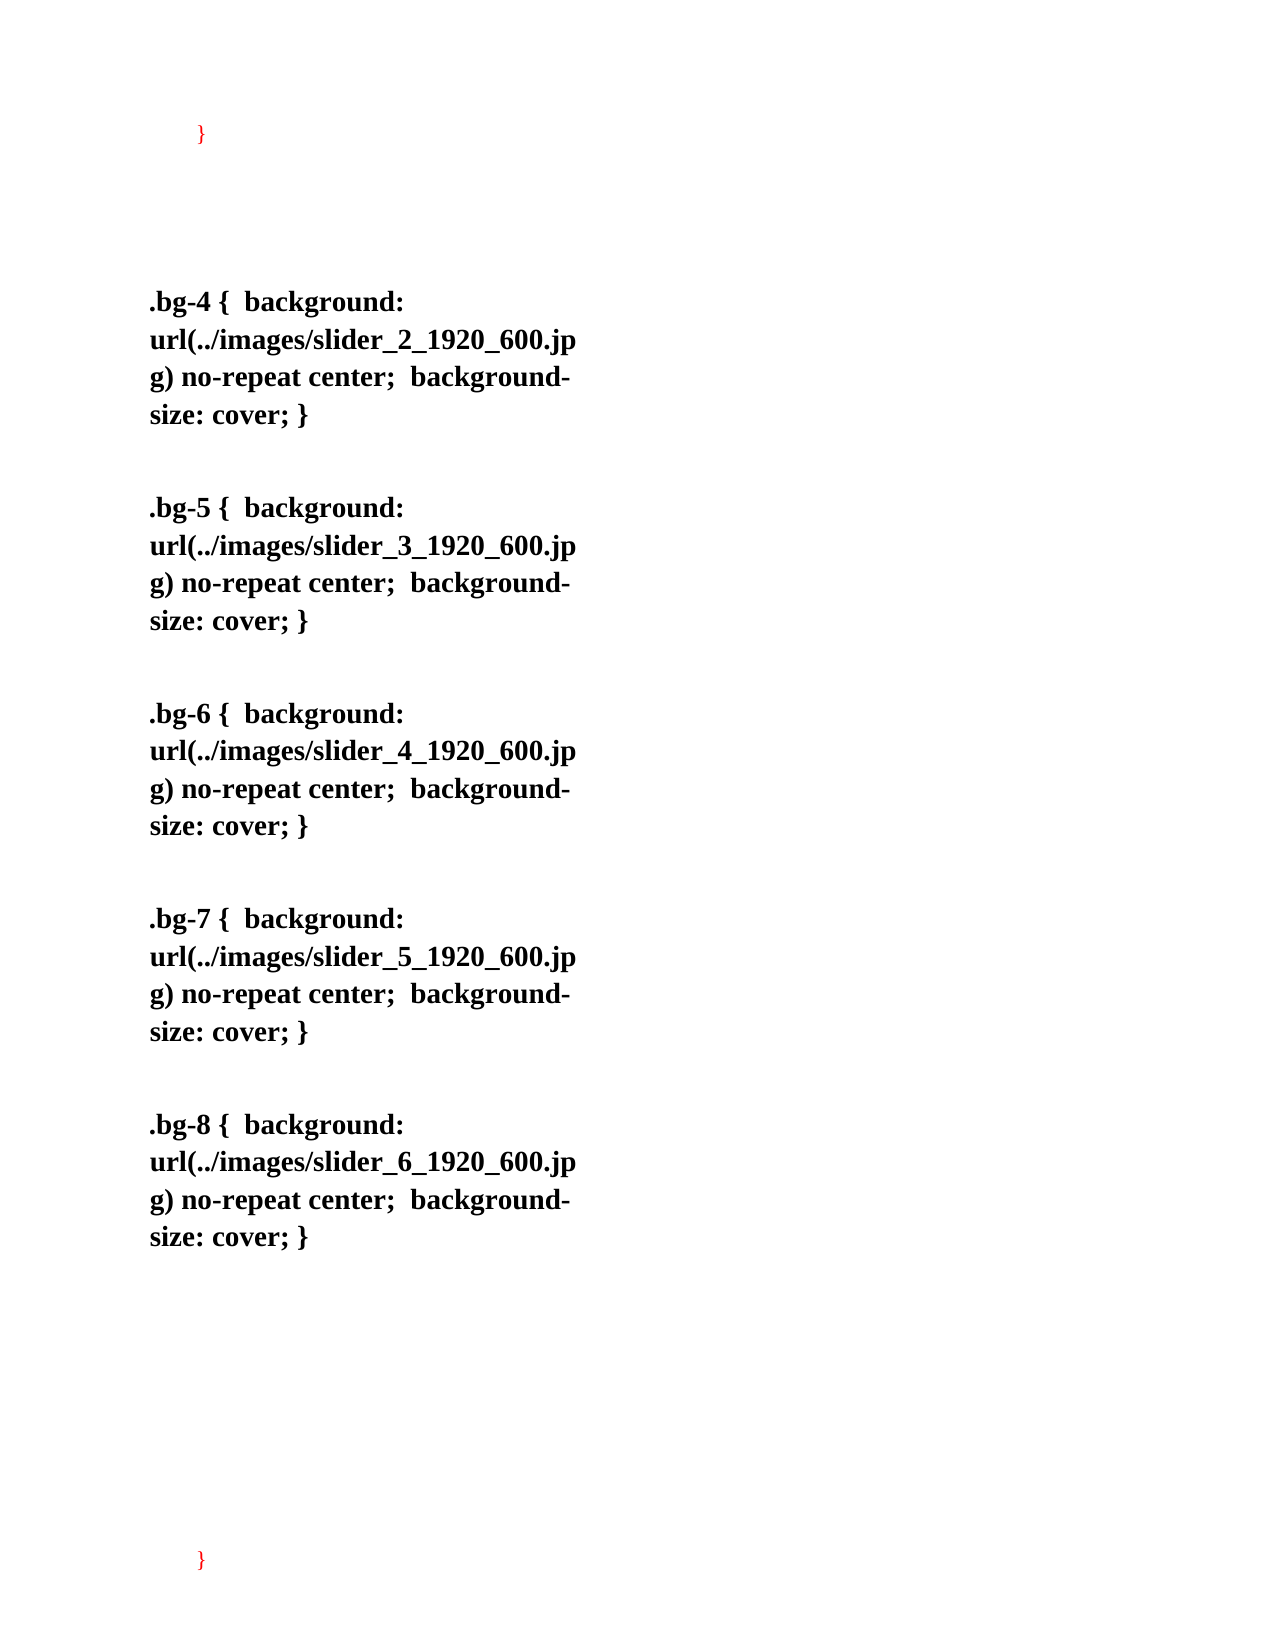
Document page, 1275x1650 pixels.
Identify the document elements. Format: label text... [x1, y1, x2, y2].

text .bg-5 { background: url(../images/slider_3_1920_600.jpg) no-repeat center; background-size: cover; } [148, 490, 581, 636]
text .bg-7 { background: url(../images/slider_5_1920_600.jpg) no-repeat center; background-size: cover; } [148, 901, 581, 1047]
text .bg-4 { background: url(../images/slider_2_1920_600.jpg) no-repeat center; background-size: cover; } [148, 284, 581, 431]
text .bg-6 { background: url(../images/slider_4_1920_600.jpg) no-repeat center; background-size: cover; } [148, 696, 581, 842]
text .bg-8 { background: url(../images/slider_6_1920_600.jpg) no-repeat center; background-size: cover; } [148, 1107, 581, 1253]
